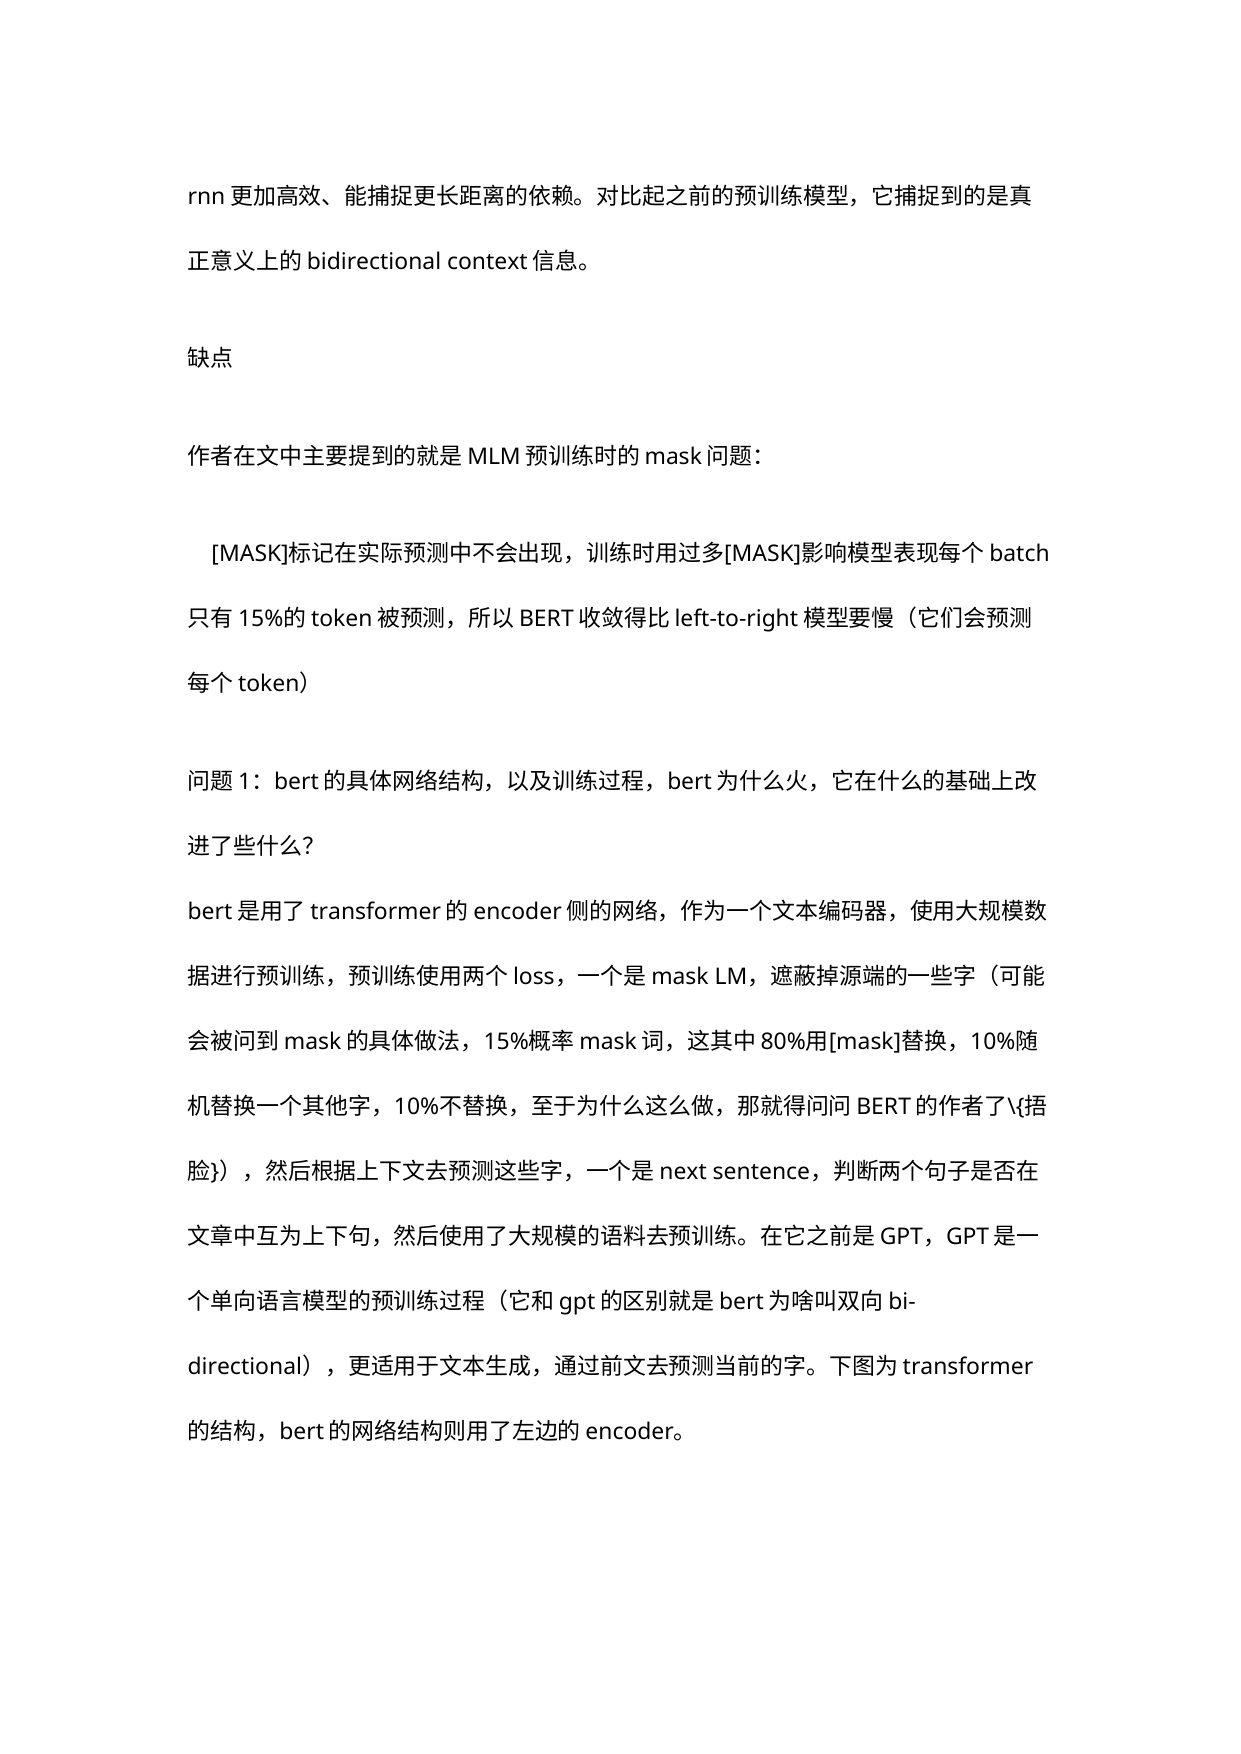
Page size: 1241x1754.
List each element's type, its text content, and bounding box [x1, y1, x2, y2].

text 作者在文中主要提到的就是MLM预训练时的mask问题： [187, 422, 1053, 487]
text bert是用了transformer的encoder侧的网络，作为一个文本编码器，使用大规模数据进行预训练，预训练使用两个loss，一个是mask LM，遮蔽掉源端的一些字（可能会被问到mask的具体做法，15%概率mask词，这其中80%用[mask]替换，10%随机替换一个其他字，10%不替换，至于为什么这么做，那就得问问BERT的作者了\{捂脸}），然后根据上下文去预测这些字，一个是next sentence，判断两个句子是否在文章中互为上下句，然后使用了大规模的语料去预训练。在它之前是GPT，GPT是一个单向语言模型的预训练过程（它和gpt的区别就是bert为啥叫双向 bi-directional），更适用于文本生成，通过前文去预测当前的字。下图为transformer的结构，bert的网络结构则用了左边的encoder。 [187, 877, 1053, 1462]
text 缺点 [187, 324, 1053, 389]
text [MASK]标记在实际预测中不会出现，训练时用过多[MASK]影响模型表现每个batch只有15%的token被预测，所以BERT收敛得比left-to-right模型要慢（它们会预测每个token） [187, 519, 1053, 714]
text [187, 162, 1053, 292]
text 问题1：bert的具体网络结构，以及训练过程，bert为什么火，它在什么的基础上改进了些什么？ [187, 747, 1053, 877]
